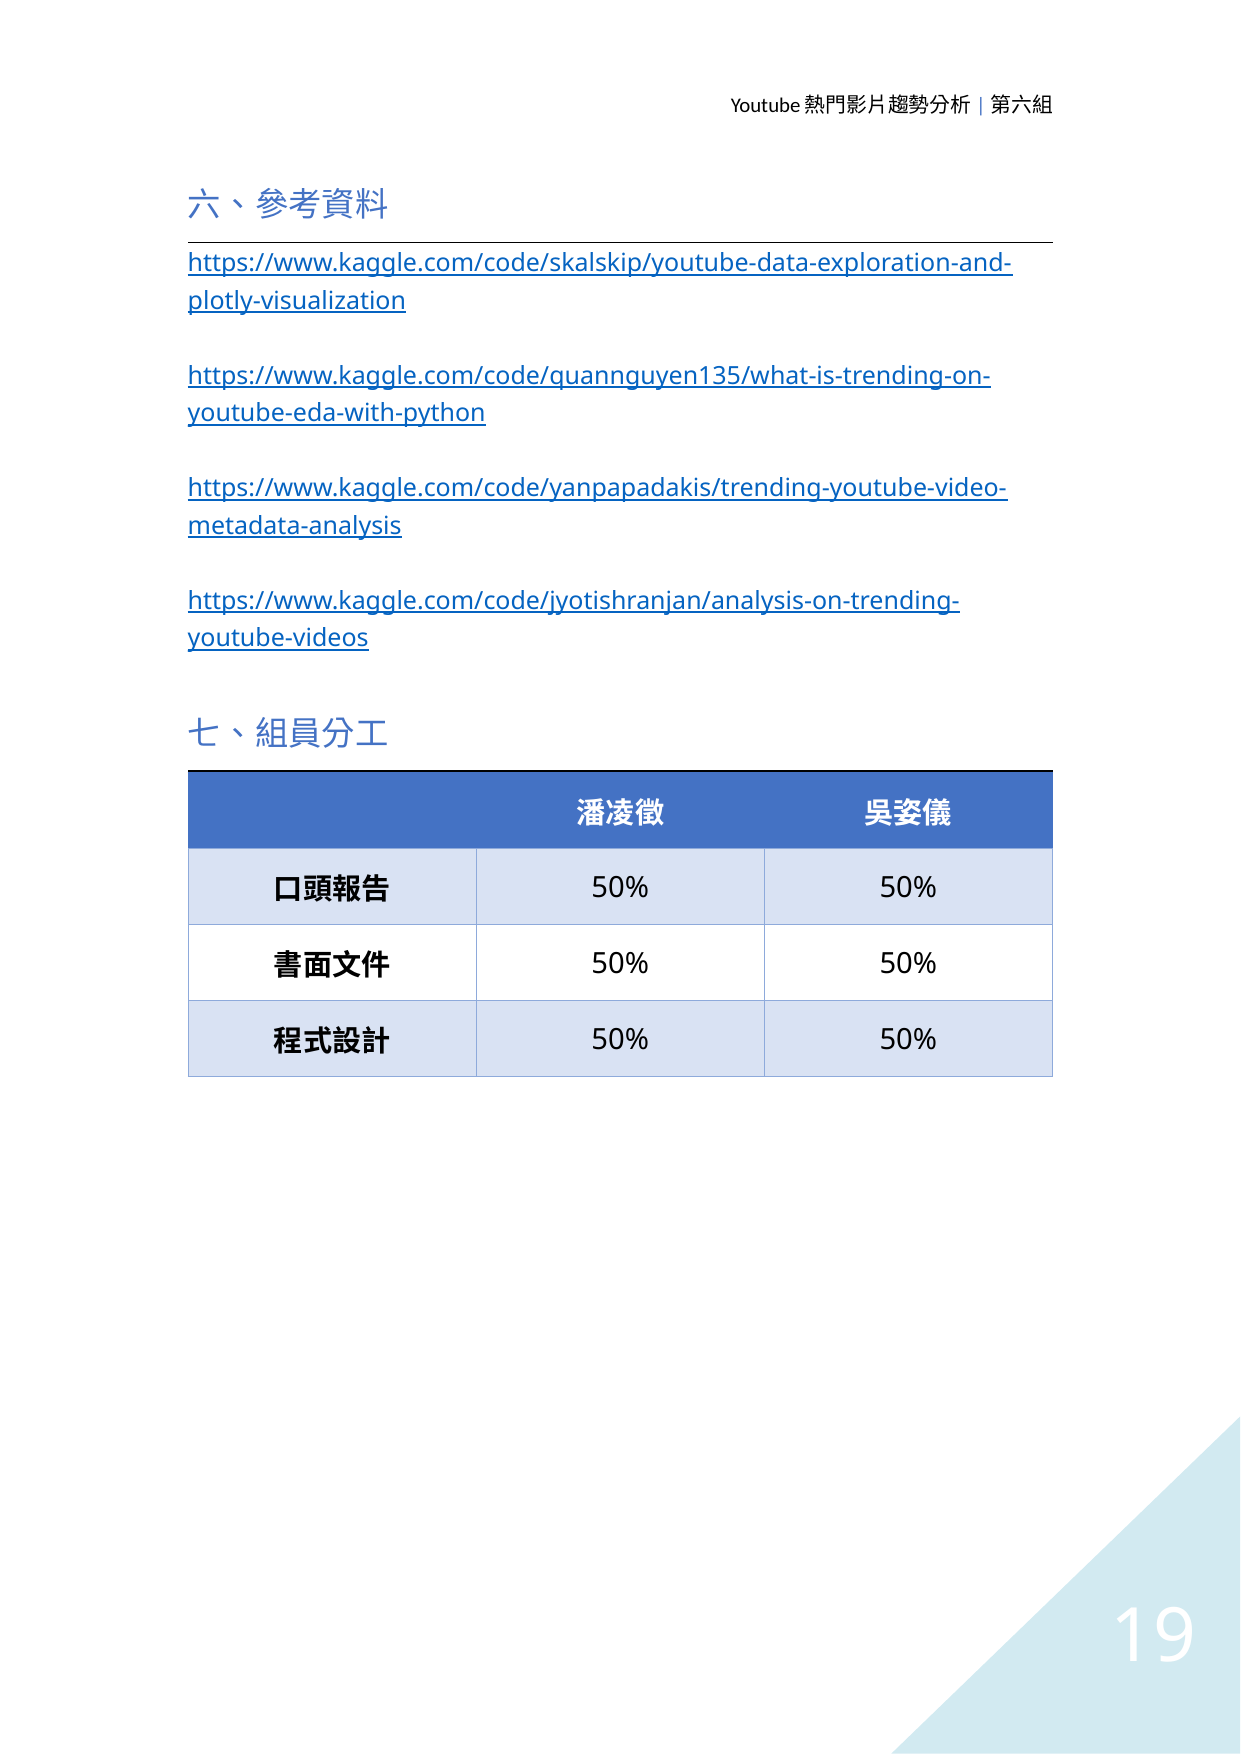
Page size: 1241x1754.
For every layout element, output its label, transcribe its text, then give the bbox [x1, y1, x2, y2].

table_cell 50% [477, 925, 764, 1000]
table_header [189, 773, 476, 848]
table_cell 50% [765, 1001, 1052, 1076]
text https://www.kaggle.com/code/jyotishranjan/analysis-on-trending-youtube-videos [187, 581, 1053, 656]
text https://www.kaggle.com/code/yanpapadakis/trending-youtube-video-metadata-analysis [187, 468, 1053, 543]
list 組員分工 [187, 693, 1053, 772]
text https://www.kaggle.com/code/quannguyen135/what-is-trending-on-youtube-eda-with-python [187, 356, 1053, 431]
table_header 吳姿儀 [765, 773, 1052, 848]
table_cell 口頭報告 [189, 849, 476, 924]
text https://www.kaggle.com/code/skalskip/youtube-data-exploration-and-plotly-visualization [187, 243, 1053, 318]
table_cell 50% [765, 849, 1052, 924]
table_header 潘凌徵 [477, 773, 764, 848]
table_cell 書面文件 [189, 925, 476, 1000]
table_cell 50% [477, 849, 764, 924]
table_cell 50% [477, 1001, 764, 1076]
table_cell 程式設計 [189, 1001, 476, 1076]
list 參考資料 [187, 164, 1053, 243]
table_cell 50% [765, 925, 1052, 1000]
